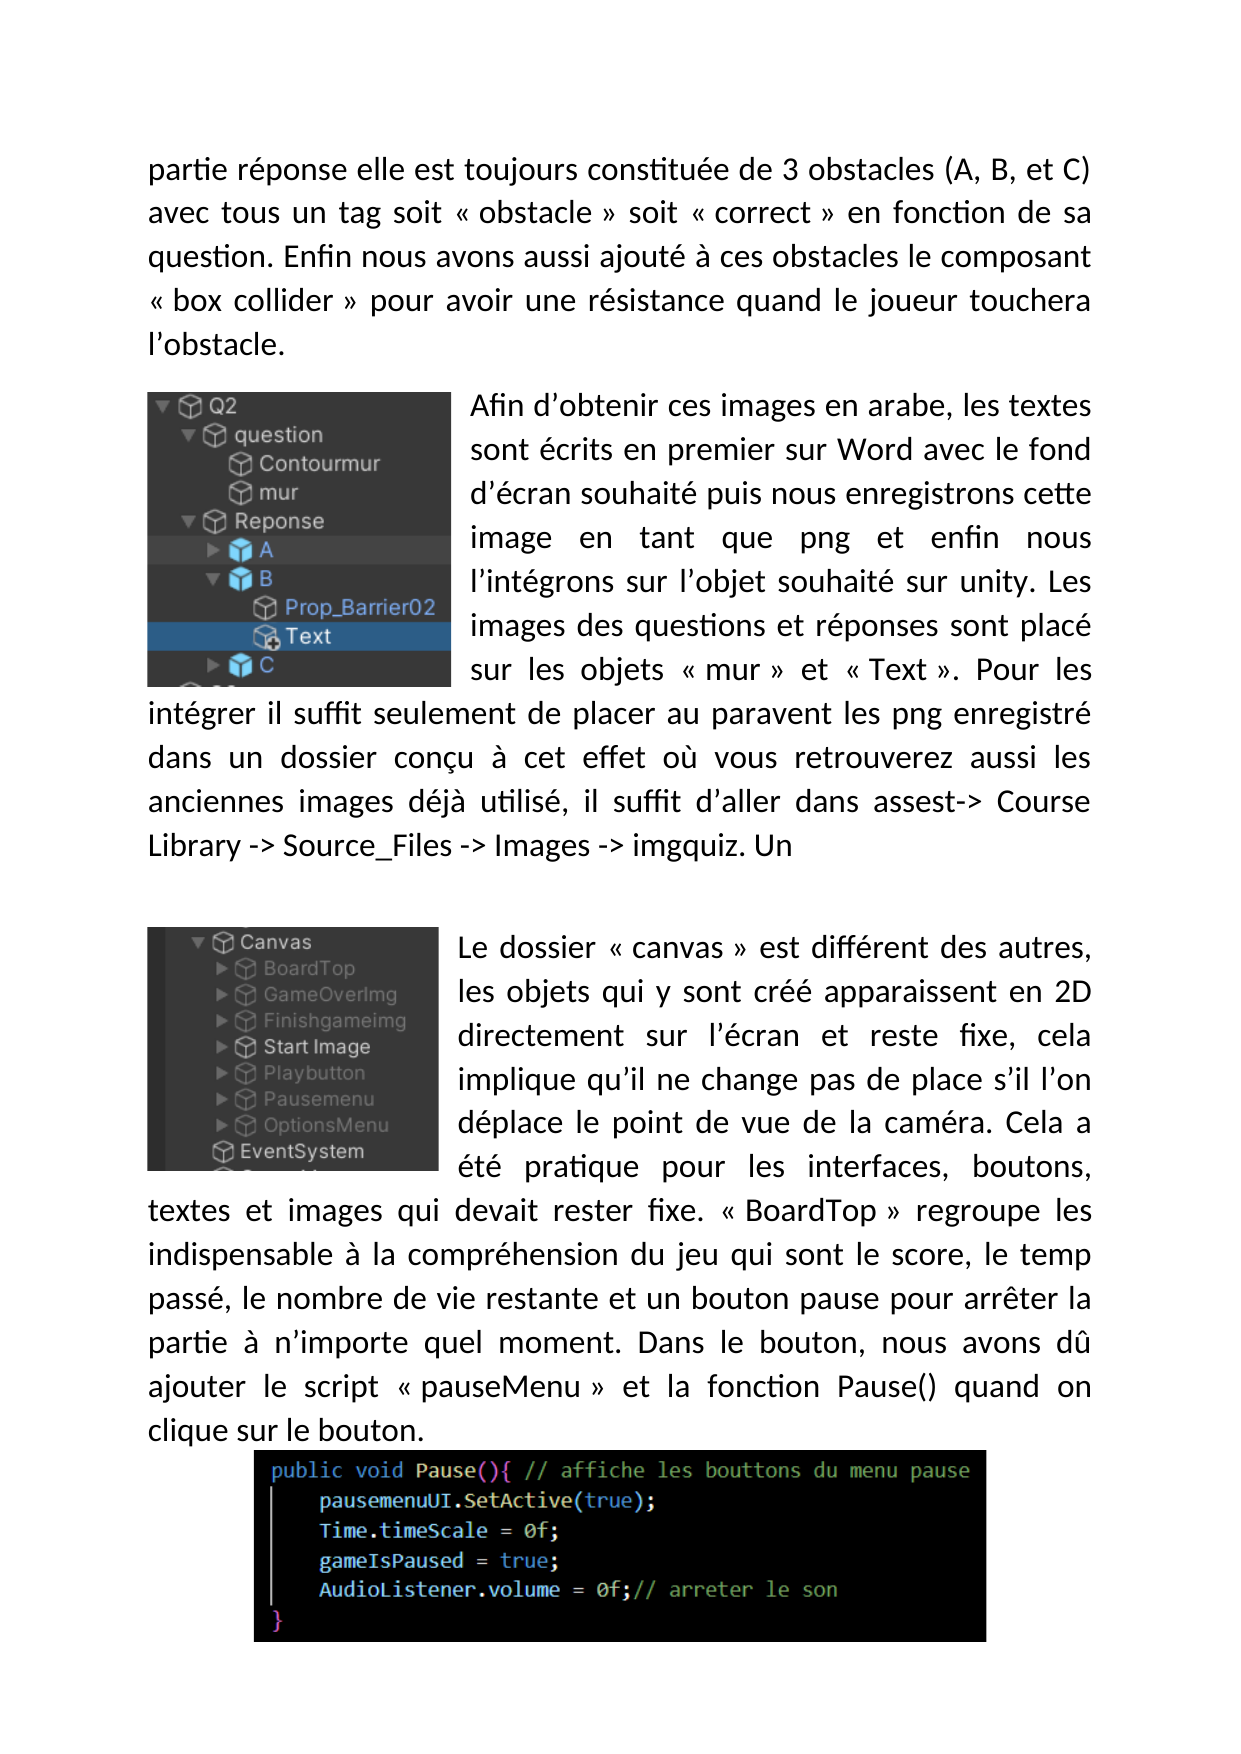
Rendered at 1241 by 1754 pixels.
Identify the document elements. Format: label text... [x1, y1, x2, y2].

picture [147, 927, 439, 1171]
text Le dossier « canvas » est différent des autres, les objets qui y sont créé apparaissent en 2D directement sur l’écran et reste fixe, cela implique qu’il ne change pas de place s’il l’on déplace le point de vue de la caméra. Cela a été pratique pour les interfaces, boutons, textes et images qui devait rester fixe. « BoardTop » regroupe les indispensable à la compréhension du jeu qui sont le score, le temp passé, le nombre de vie restante et un bouton pause pour arrêter la partie à n’importe quel moment. Dans le bouton, nous avons dû ajouter le script « pauseMenu » et la fonction Pause() quand on clique sur le bouton. [148, 926, 1093, 1450]
picture [147, 392, 452, 687]
picture [253, 1450, 987, 1642]
text Afin d’obtenir ces images en arabe, les textes sont écrits en premier sur Word avec le fond d’écran souhaité puis nous enregistrons cette image en tant que png et enfin nous l’intégrons sur l’objet souhaité sur unity. Les images des questions et réponses sont placé sur les objets « mur » et « Text ». Pour les intégrer il suffit seulement de placer au paravent les png enregistré dans un dossier conçu à cet effet où vous retrouverez aussi les anciennes images déjà utilisé, il suffit d’aller dans assest-> Course Library -> Source_Files -> Images -> imgquiz. Un [148, 384, 1093, 864]
